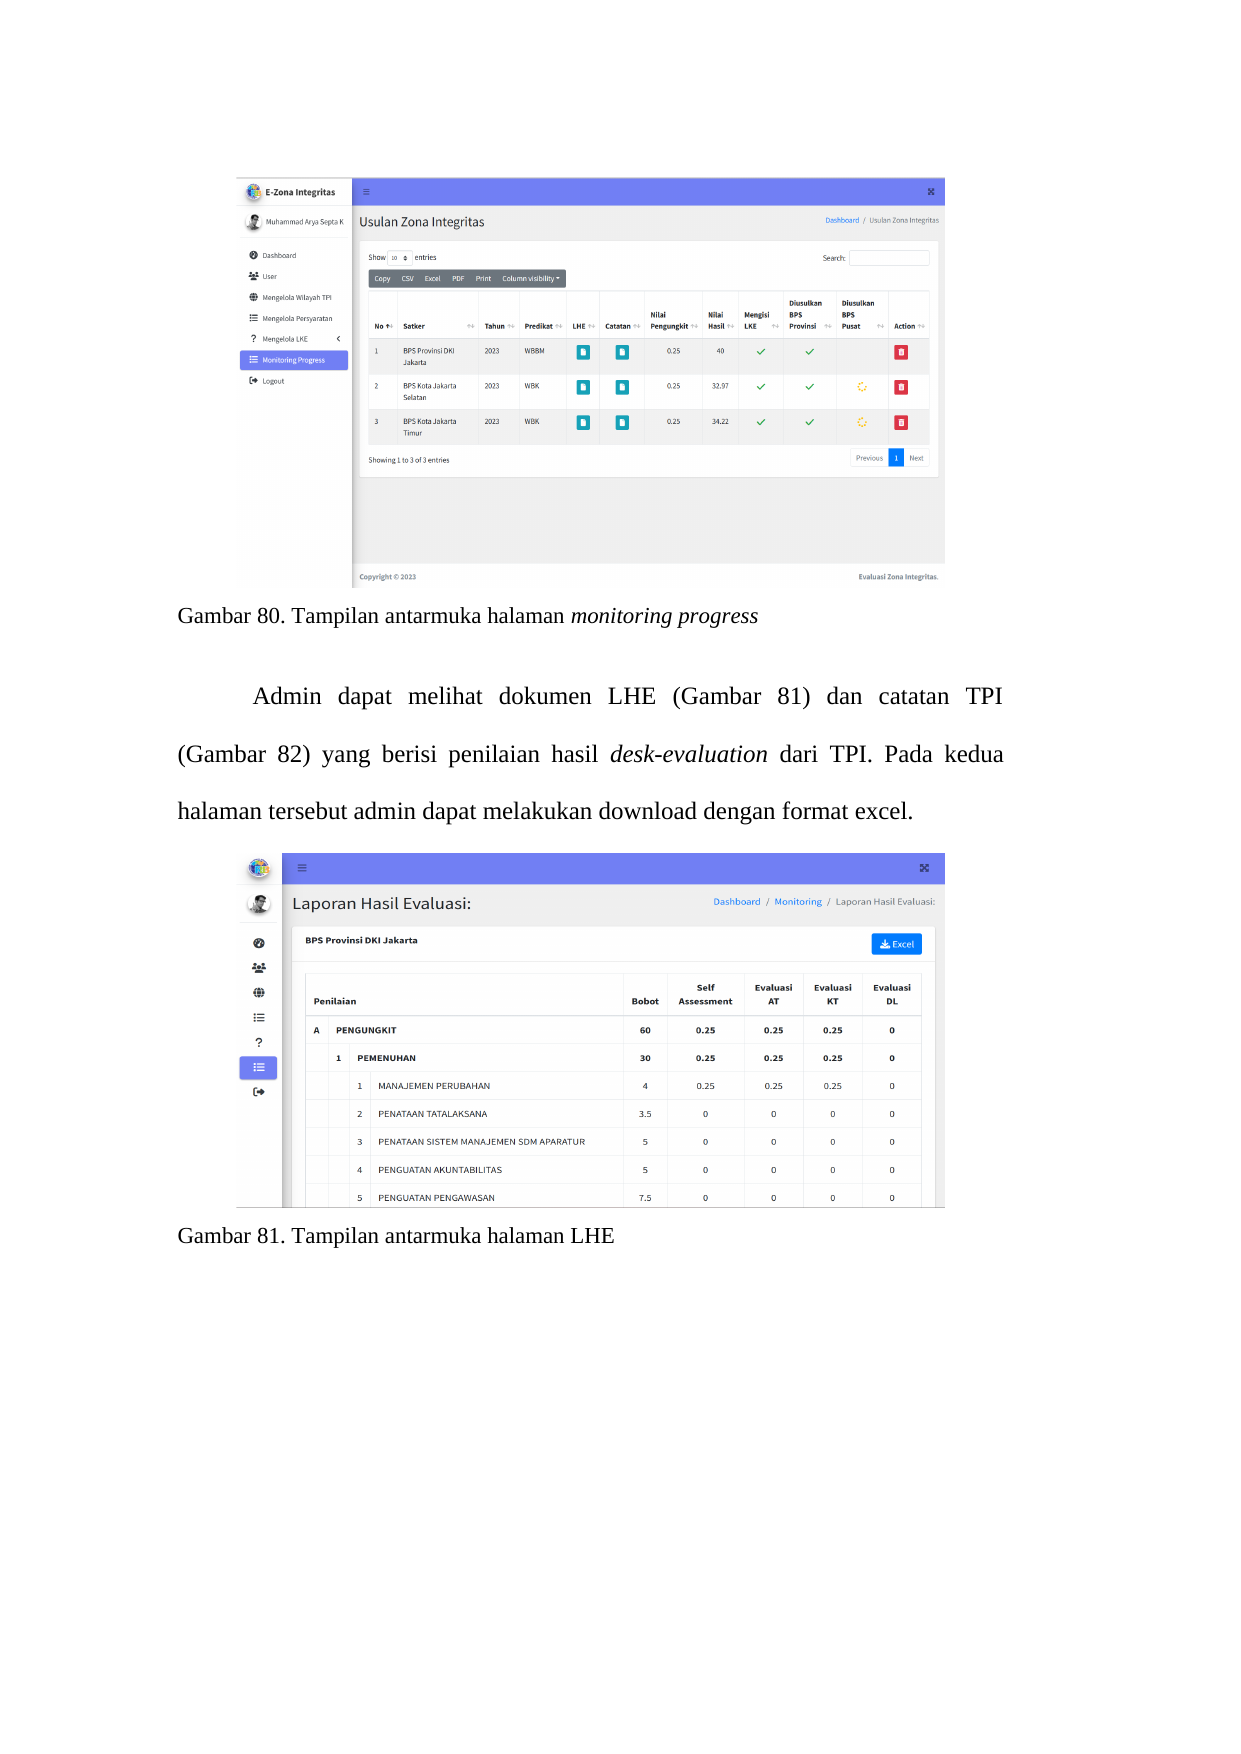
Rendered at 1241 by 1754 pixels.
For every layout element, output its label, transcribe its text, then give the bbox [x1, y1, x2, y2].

picture [236, 177, 945, 588]
text Gambar 80. Tampilan antarmuka halaman monitoring progress [177, 602, 1004, 629]
text Admin dapat melihat dokumen LHE (Gambar 81) dan catatan TPI (Gambar 82) yang berisi penilaian hasil desk-evaluation dari TPI. Pada kedua halaman tersebut admin dapat melakukan download dengan format excel. [177, 681, 1004, 825]
text Gambar 81. Tampilan antarmuka halaman LHE [177, 1222, 1004, 1249]
picture [236, 853, 945, 1208]
